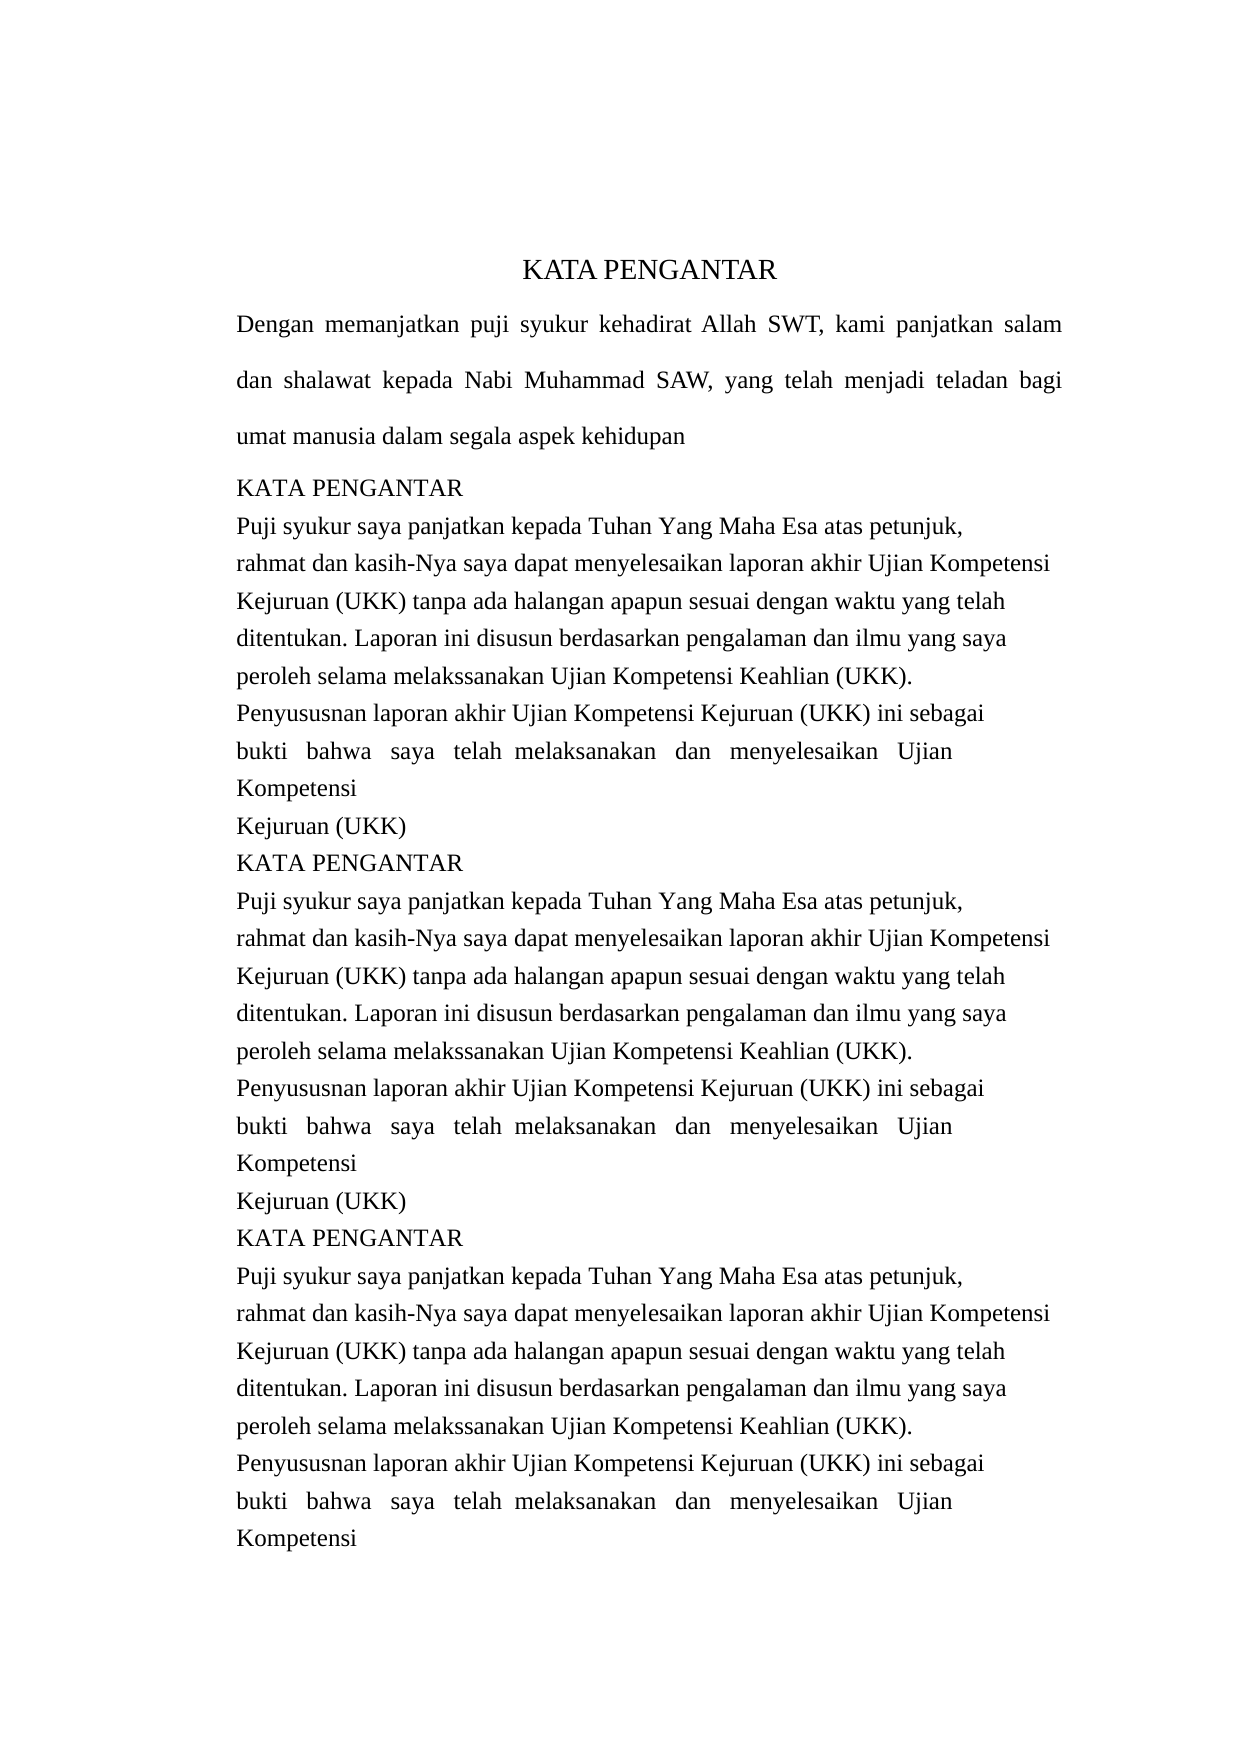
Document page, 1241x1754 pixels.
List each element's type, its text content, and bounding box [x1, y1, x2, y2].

text Kejuruan (UKK) tanpa ada halangan apapun sesuai dengan waktu yang telah [236, 956, 1063, 994]
text Penyususnan laporan akhir Ujian Kompetensi Kejuruan (UKK) ini sebagai [236, 694, 1063, 731]
text bukti bahwa saya telah melaksanakan dan menyelesaikan Ujian Kompetensi [236, 731, 1063, 806]
text ditentukan. Laporan ini disusun berdasarkan pengalaman dan ilmu yang saya [236, 994, 1063, 1031]
text peroleh selama melakssanakan Ujian Kompetensi Keahlian (UKK). [236, 1031, 1063, 1069]
text Penyususnan laporan akhir Ujian Kompetensi Kejuruan (UKK) ini sebagai [236, 1069, 1063, 1106]
text rahmat dan kasih-Nya saya dapat menyelesaikan laporan akhir Ujian Kompetensi [236, 919, 1063, 956]
text Puji syukur saya panjatkan kepada Tuhan Yang Maha Esa atas petunjuk, [236, 1256, 1063, 1294]
text ditentukan. Laporan ini disusun berdasarkan pengalaman dan ilmu yang saya [236, 619, 1063, 656]
text bukti bahwa saya telah melaksanakan dan menyelesaikan Ujian Kompetensi [236, 1106, 1063, 1181]
text Puji syukur saya panjatkan kepada Tuhan Yang Maha Esa atas petunjuk, [236, 506, 1063, 544]
text peroleh selama melakssanakan Ujian Kompetensi Keahlian (UKK). [236, 656, 1063, 694]
text bukti bahwa saya telah melaksanakan dan menyelesaikan Ujian Kompetensi [236, 1481, 1063, 1556]
text KATA PENGANTAR [236, 1219, 1063, 1256]
text Kejuruan (UKK) tanpa ada halangan apapun sesuai dengan waktu yang telah [236, 1331, 1063, 1369]
text ditentukan. Laporan ini disusun berdasarkan pengalaman dan ilmu yang saya [236, 1369, 1063, 1406]
text Dengan memanjatkan puji syukur kehadirat Allah SWT, kami panjatkan salam dan shalawat kepada Nabi Muhammad SAW, yang telah menjadi teladan bagi umat manusia dalam segala aspek kehidupan [236, 304, 1063, 454]
text rahmat dan kasih-Nya saya dapat menyelesaikan laporan akhir Ujian Kompetensi [236, 544, 1063, 581]
text rahmat dan kasih-Nya saya dapat menyelesaikan laporan akhir Ujian Kompetensi [236, 1294, 1063, 1331]
text KATA PENGANTAR [236, 844, 1063, 881]
text Kejuruan (UKK) [236, 1181, 1063, 1219]
text KATA PENGANTAR [236, 250, 1063, 288]
text peroleh selama melakssanakan Ujian Kompetensi Keahlian (UKK). [236, 1406, 1063, 1444]
text Puji syukur saya panjatkan kepada Tuhan Yang Maha Esa atas petunjuk, [236, 881, 1063, 919]
text KATA PENGANTAR [236, 469, 1063, 506]
text Kejuruan (UKK) tanpa ada halangan apapun sesuai dengan waktu yang telah [236, 581, 1063, 619]
text Penyususnan laporan akhir Ujian Kompetensi Kejuruan (UKK) ini sebagai [236, 1444, 1063, 1481]
text Kejuruan (UKK) [236, 806, 1063, 844]
